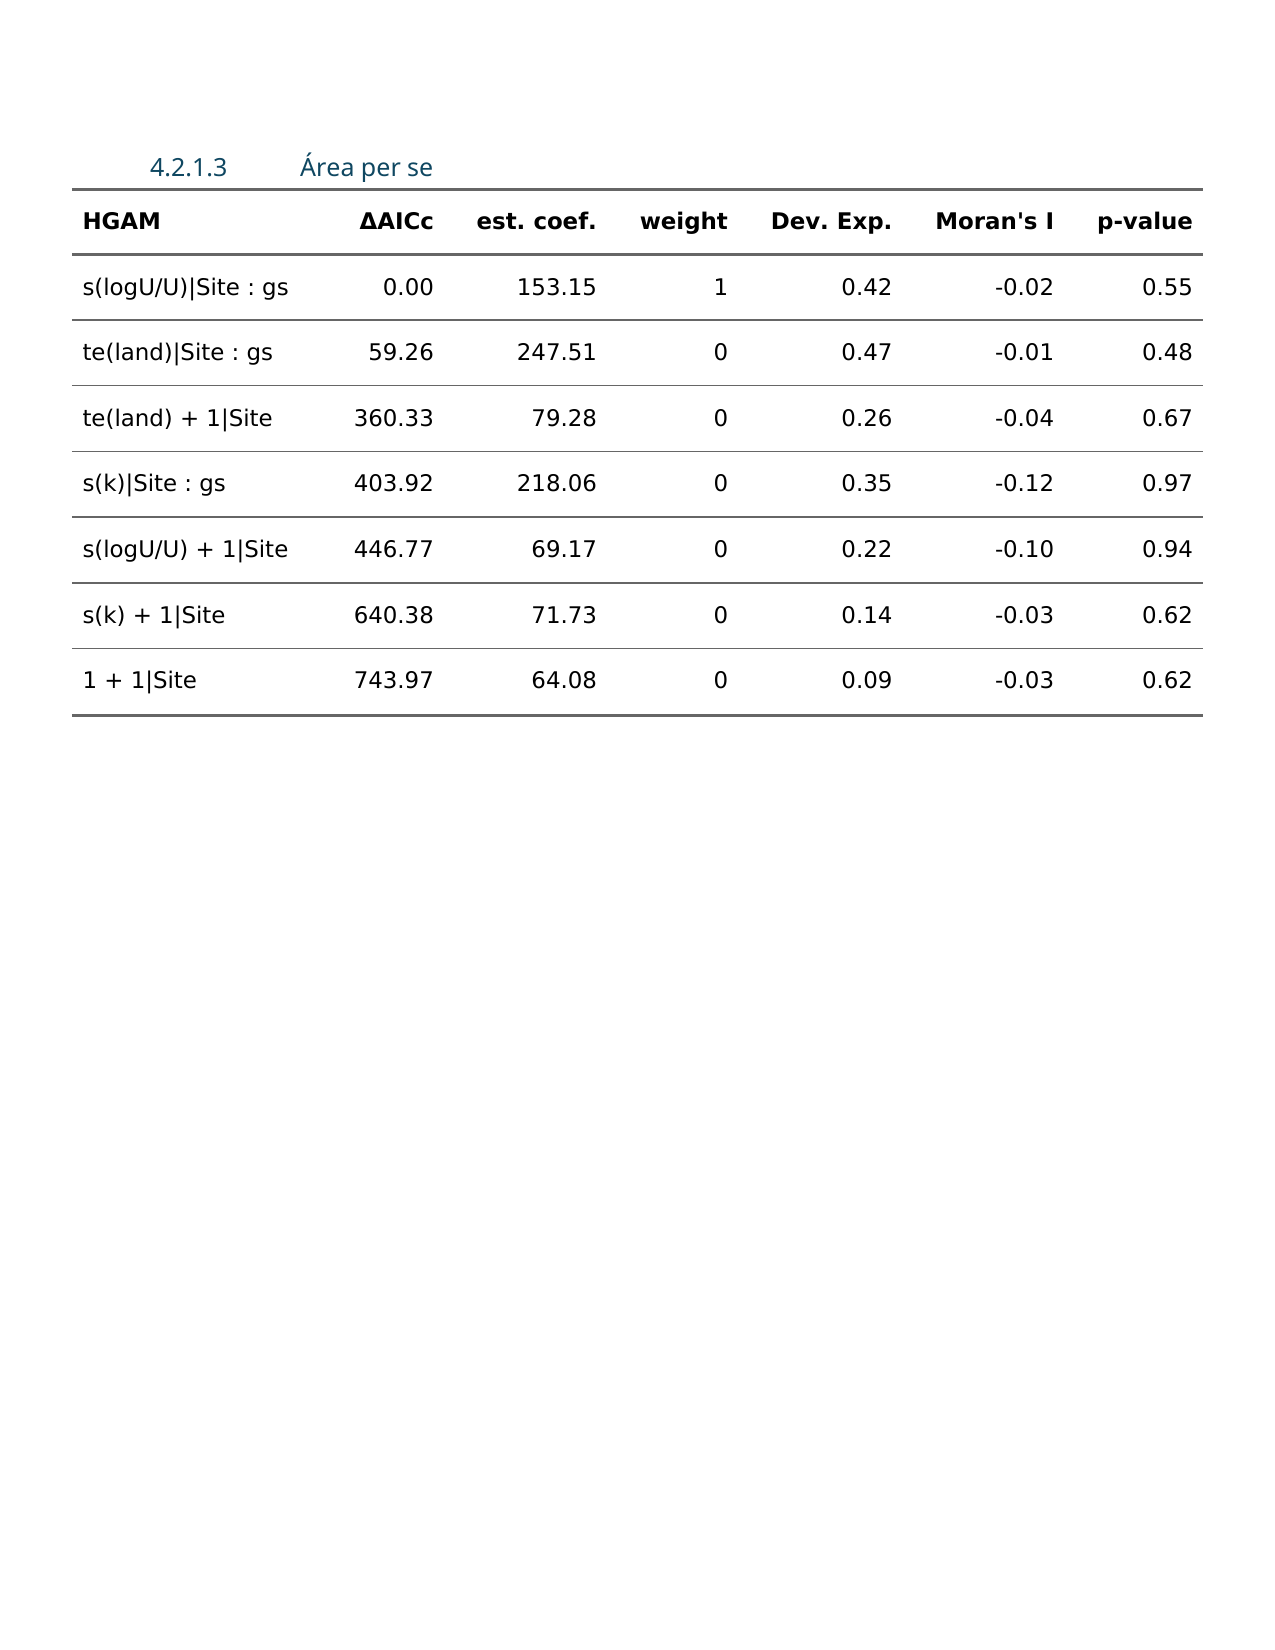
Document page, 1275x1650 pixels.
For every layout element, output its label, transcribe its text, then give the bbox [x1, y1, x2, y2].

table_cell -0.10 [903, 518, 1064, 582]
table_header Dev. Exp. [738, 191, 903, 253]
table_cell 0.62 [1064, 649, 1203, 713]
table_cell 79.28 [444, 386, 607, 451]
table_header Moran's I [903, 191, 1064, 253]
table_cell 0 [607, 321, 738, 385]
table_cell -0.01 [903, 321, 1064, 385]
table_cell te(land)|Site : gs [72, 321, 321, 385]
table_cell 743.97 [321, 649, 444, 713]
table_cell 0.48 [1064, 321, 1203, 385]
table_cell 0.94 [1064, 518, 1203, 582]
table_header weight [607, 191, 738, 253]
table_cell s(k) + 1|Site [72, 584, 321, 648]
table_cell 64.08 [444, 649, 607, 713]
table_cell 0 [607, 649, 738, 713]
table_cell 640.38 [321, 584, 444, 648]
table_header ΔAICc [321, 191, 444, 253]
table_cell 218.06 [444, 452, 607, 516]
table_cell 403.92 [321, 452, 444, 516]
table_cell 0.67 [1064, 386, 1203, 451]
table_cell s(logU/U) + 1|Site [72, 518, 321, 582]
table_cell te(land) + 1|Site [72, 386, 321, 451]
subtitle 4.2.1.3 Área per se [150, 150, 1125, 184]
table_cell 446.77 [321, 518, 444, 582]
table_cell 71.73 [444, 584, 607, 648]
table_cell 0 [607, 386, 738, 451]
table_cell 0.35 [738, 452, 903, 516]
table_cell 0 [607, 584, 738, 648]
table_cell 153.15 [444, 256, 607, 319]
table_cell 0 [607, 452, 738, 516]
table_cell s(logU/U)|Site : gs [72, 256, 321, 319]
table_cell 59.26 [321, 321, 444, 385]
table_cell 0.22 [738, 518, 903, 582]
table_cell 360.33 [321, 386, 444, 451]
table_header est. coef. [444, 191, 607, 253]
table_cell 0.26 [738, 386, 903, 451]
table_cell 69.17 [444, 518, 607, 582]
table_cell -0.03 [903, 649, 1064, 713]
table_cell 0.97 [1064, 452, 1203, 516]
table_cell 0.47 [738, 321, 903, 385]
table_header p-value [1064, 191, 1203, 253]
table_cell 0.62 [1064, 584, 1203, 648]
table_cell 0.00 [321, 256, 444, 319]
table_cell -0.02 [903, 256, 1064, 319]
table_cell -0.03 [903, 584, 1064, 648]
table_cell 0.14 [738, 584, 903, 648]
table_cell -0.12 [903, 452, 1064, 516]
table_cell -0.04 [903, 386, 1064, 451]
table_cell 0.55 [1064, 256, 1203, 319]
table_header HGAM [72, 191, 321, 253]
table_cell 1 [607, 256, 738, 319]
table_cell 1 + 1|Site [72, 649, 321, 713]
table_cell 0.42 [738, 256, 903, 319]
table_cell 0.09 [738, 649, 903, 713]
table_cell s(k)|Site : gs [72, 452, 321, 516]
table_cell 247.51 [444, 321, 607, 385]
table_cell 0 [607, 518, 738, 582]
